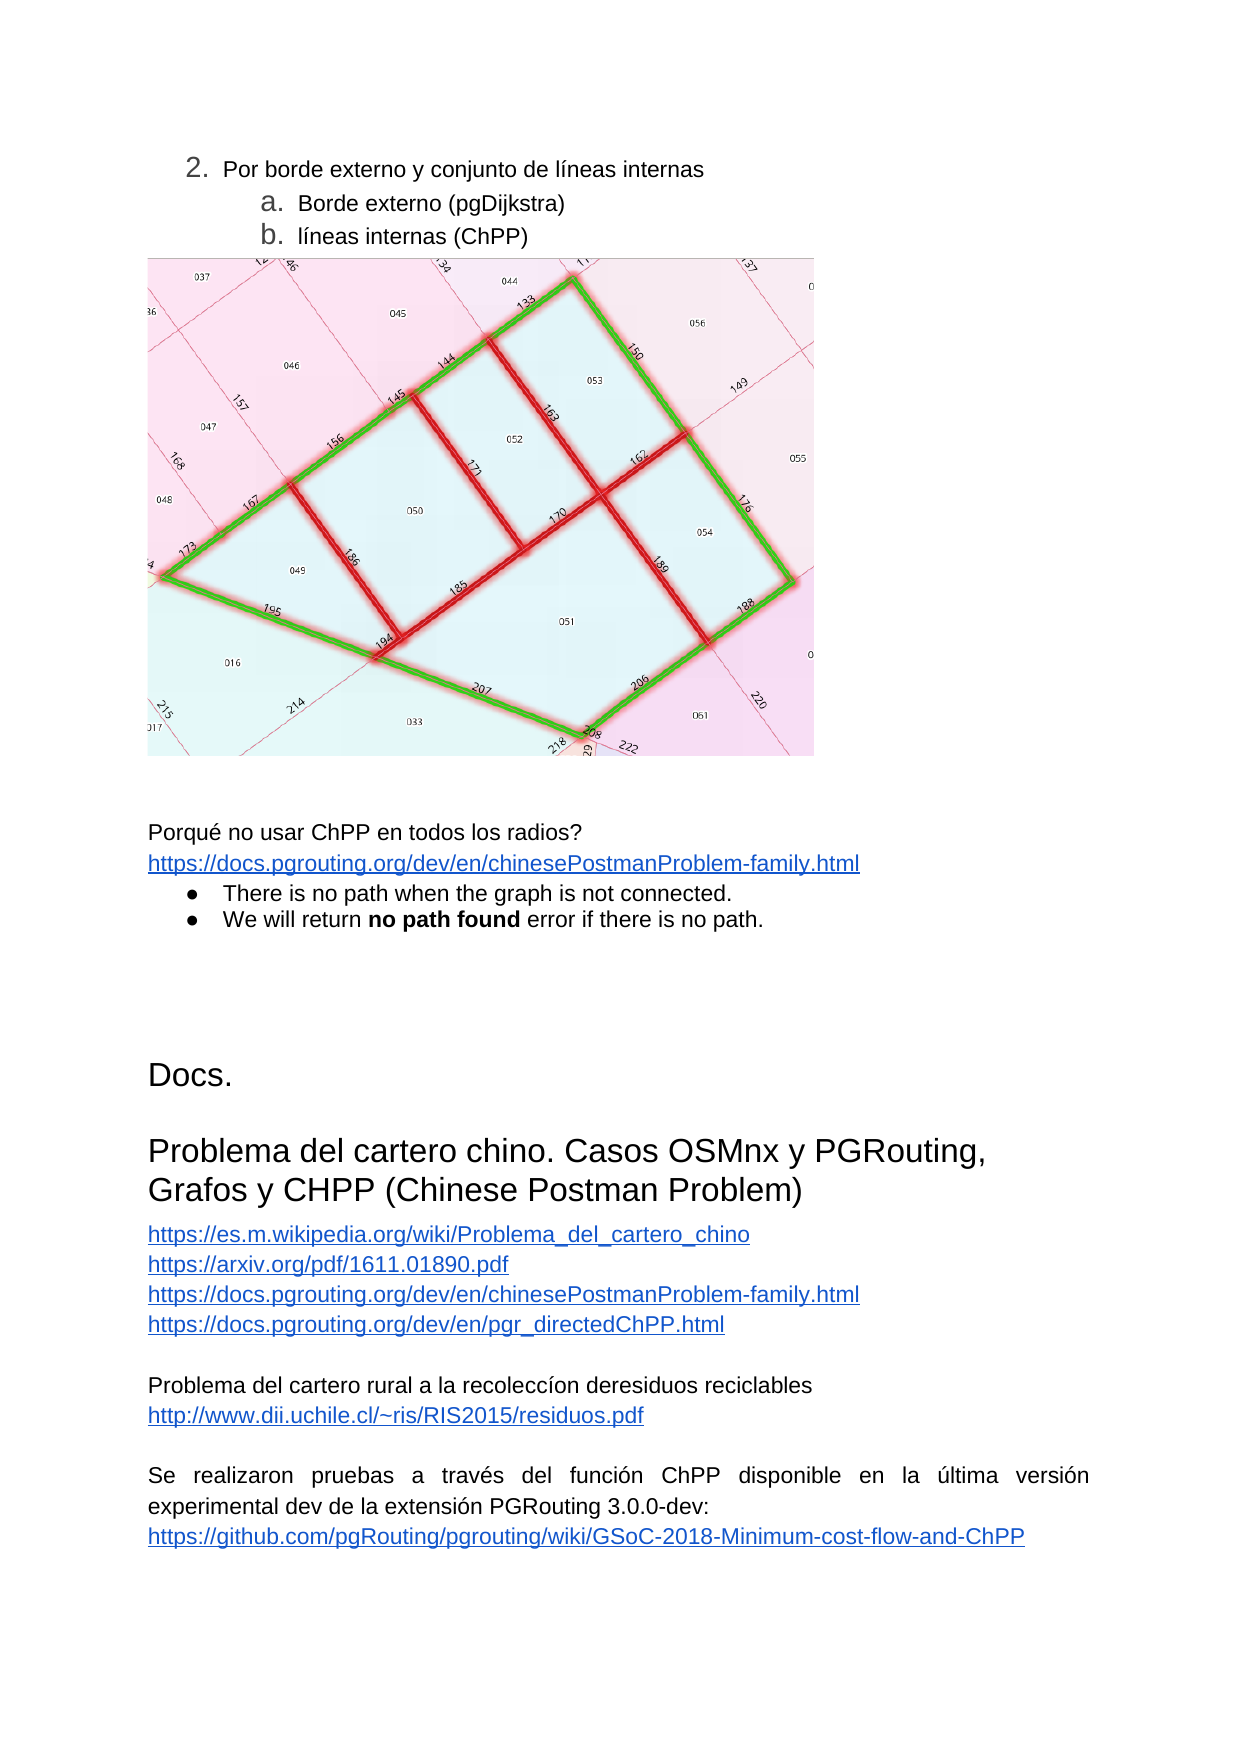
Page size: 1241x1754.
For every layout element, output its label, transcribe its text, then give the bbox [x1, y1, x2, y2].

list We will return no path found error if there is no path. [185, 906, 1090, 932]
text https://github.com/pgRouting/pgrouting/wiki/GSoC-2018-Minimum-cost-flow-and-ChPP [148, 1523, 1090, 1549]
picture [147, 258, 814, 756]
text https://docs.pgrouting.org/dev/en/pgr_directedChPP.html [148, 1311, 1090, 1338]
list There is no path when the graph is not connected. [185, 880, 1090, 906]
subtitle Borde externo (pgDijkstra) [260, 183, 1090, 217]
subtitle Por borde externo y conjunto de líneas internas [185, 150, 1090, 183]
subtitle Docs. [148, 1055, 1090, 1094]
subtitle líneas internas (ChPP) [260, 217, 1090, 251]
text https://arxiv.org/pdf/1611.01890.pdf [148, 1251, 1090, 1277]
text Se realizaron pruebas a través del función ChPP disponible en la última versión experimental dev de la extensión PGRouting 3.0.0-dev: [148, 1462, 1090, 1519]
text https://docs.pgrouting.org/dev/en/chinesePostmanProblem-family.html [148, 849, 1090, 876]
text Porqué no usar ChPP en todos los radios? [148, 819, 1090, 846]
subtitle Problema del cartero chino. Casos OSMnx y PGRouting, Grafos y CHPP (Chinese Postman Problem) [148, 1131, 1090, 1208]
text https://es.m.wikipedia.org/wiki/Problema_del_cartero_chino [148, 1221, 1090, 1247]
text http://www.dii.uchile.cl/~ris/RIS2015/residuos.pdf [148, 1402, 1090, 1428]
text https://docs.pgrouting.org/dev/en/chinesePostmanProblem-family.html [148, 1281, 1090, 1307]
text Problema del cartero rural a la recoleccíon deresiduos reciclables [148, 1372, 1090, 1398]
